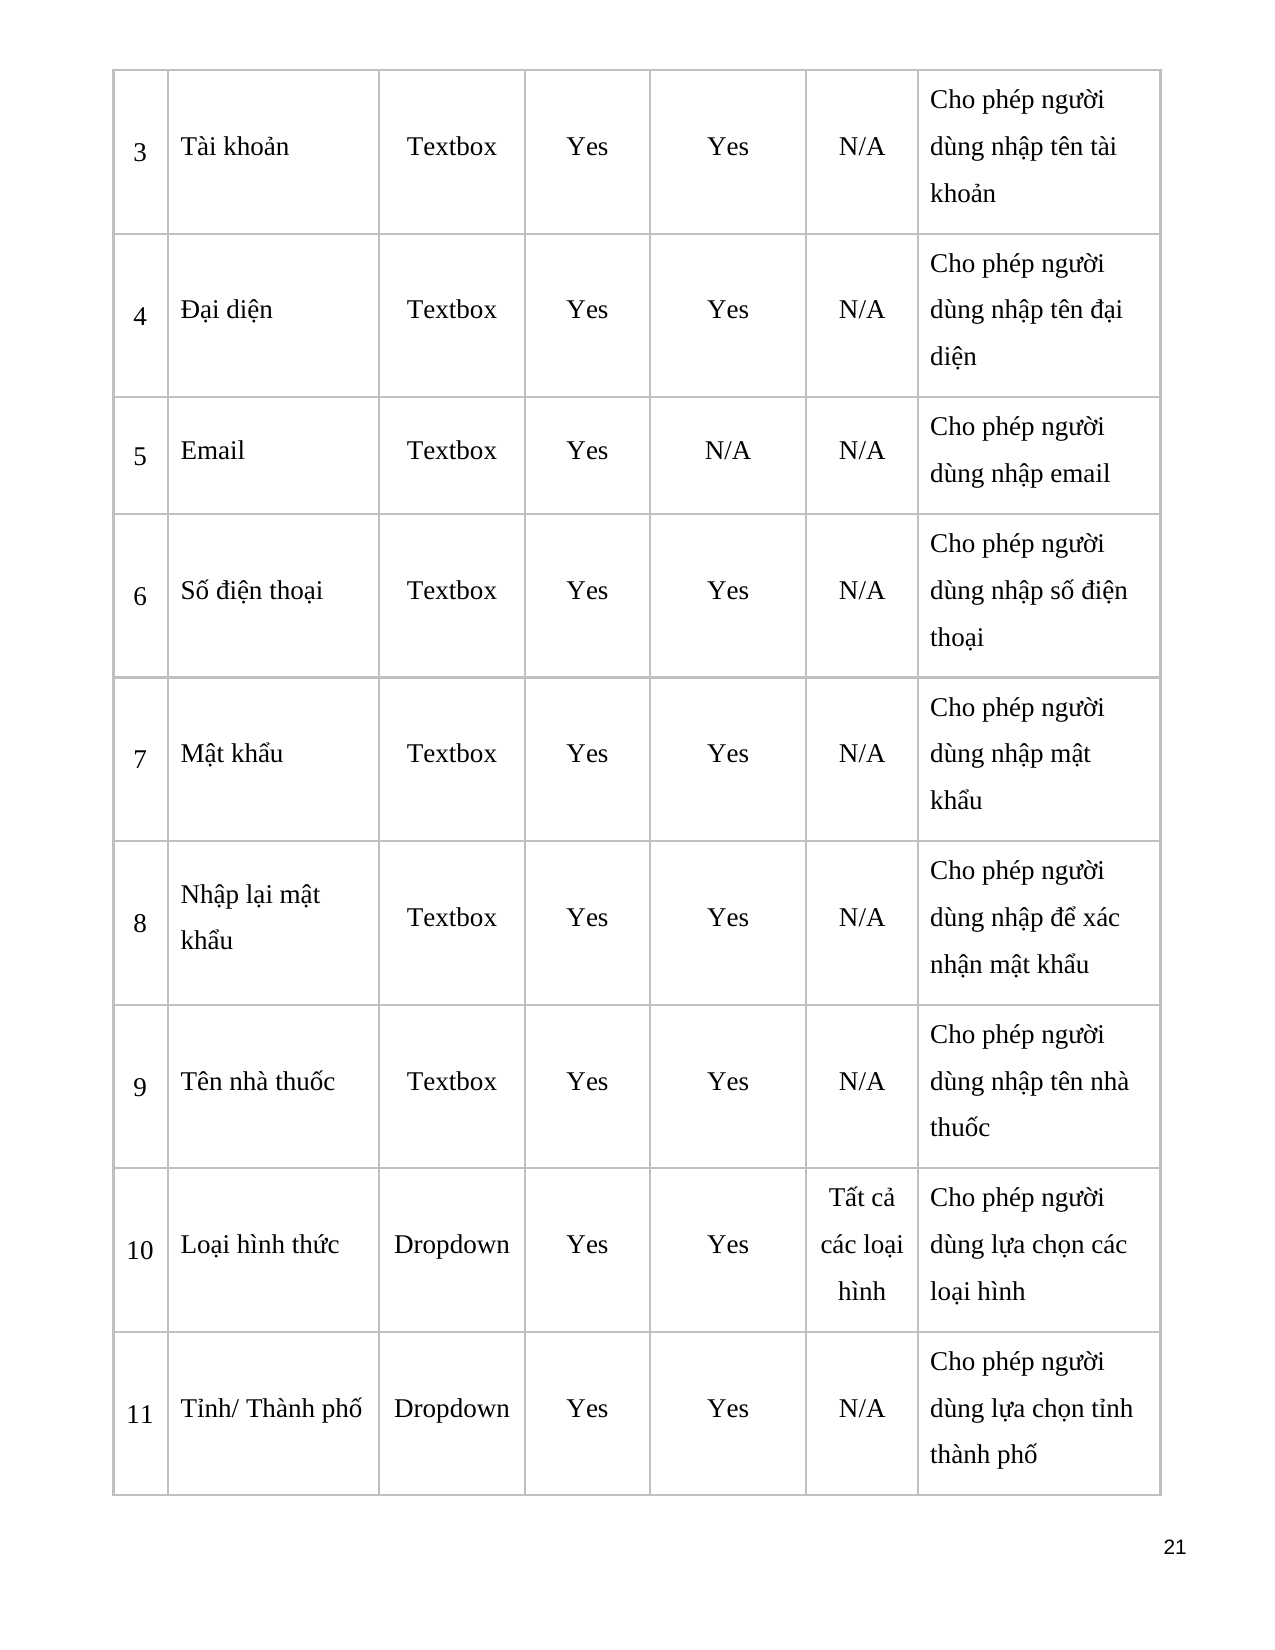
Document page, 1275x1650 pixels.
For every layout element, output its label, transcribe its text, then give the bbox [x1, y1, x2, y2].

table_cell Cho phép người dùng lựa chọn tỉnh thành phố [919, 1333, 1159, 1494]
table_cell Yes [526, 842, 649, 1003]
table_cell Textbox [380, 842, 524, 1003]
table_cell 9 [115, 1006, 167, 1167]
table_cell Nhập lại mật khẩu [169, 842, 378, 1003]
table_cell Mật khẩu [169, 679, 378, 840]
table_cell Yes [526, 1333, 649, 1494]
table_cell 5 [115, 398, 167, 513]
table_cell Tỉnh/ Thành phố [169, 1333, 378, 1494]
table_cell Loại hình thức [169, 1169, 378, 1331]
table_cell Yes [526, 1006, 649, 1167]
table_cell Email [169, 398, 378, 513]
table_cell N/A [807, 235, 917, 396]
table_cell Cho phép người dùng nhập tên nhà thuốc [919, 1006, 1159, 1167]
table_cell Yes [651, 1169, 805, 1331]
table_cell Yes [526, 71, 649, 232]
table_cell Yes [651, 842, 805, 1003]
table_cell Cho phép người dùng nhập để xác nhận mật khẩu [919, 842, 1159, 1003]
table_cell Dropdown [380, 1333, 524, 1494]
table_cell 10 [115, 1169, 167, 1331]
table_cell Textbox [380, 679, 524, 840]
table_cell Textbox [380, 235, 524, 396]
table_cell Dropdown [380, 1169, 524, 1331]
table_cell Yes [651, 71, 805, 232]
table_cell Yes [651, 1006, 805, 1167]
table_cell Đại diện [169, 235, 378, 396]
table_cell N/A [807, 842, 917, 1003]
table_cell Số điện thoại [169, 515, 378, 676]
table_cell 11 [115, 1333, 167, 1494]
table_cell Yes [526, 679, 649, 840]
table_cell N/A [807, 398, 917, 513]
table_cell Yes [651, 515, 805, 676]
table_cell N/A [807, 1333, 917, 1494]
table_cell Yes [526, 515, 649, 676]
table_cell Textbox [380, 515, 524, 676]
table_cell N/A [807, 71, 917, 232]
table_cell N/A [807, 515, 917, 676]
table_cell Cho phép người dùng nhập tên tài khoản [919, 71, 1159, 232]
table_cell 6 [115, 515, 167, 676]
table_cell Textbox [380, 398, 524, 513]
table_cell N/A [807, 679, 917, 840]
table_cell Yes [651, 1333, 805, 1494]
table_cell N/A [807, 1006, 917, 1167]
table_cell Yes [526, 1169, 649, 1331]
table_cell 3 [115, 71, 167, 232]
table_cell 7 [115, 679, 167, 840]
table_cell Yes [651, 235, 805, 396]
table_cell Cho phép người dùng nhập email [919, 398, 1159, 513]
table_cell Cho phép người dùng nhập mật khẩu [919, 679, 1159, 840]
table_cell 4 [115, 235, 167, 396]
table_cell Yes [651, 679, 805, 840]
table_cell Cho phép người dùng lựa chọn các loại hình [919, 1169, 1159, 1331]
table_cell Yes [526, 235, 649, 396]
table_cell Cho phép người dùng nhập tên đại diện [919, 235, 1159, 396]
table_cell N/A [651, 398, 805, 513]
table_cell Tên nhà thuốc [169, 1006, 378, 1167]
table_cell Tài khoản [169, 71, 378, 232]
table_cell Tất cả các loại hình [807, 1169, 917, 1331]
table_cell Textbox [380, 1006, 524, 1167]
table_cell Yes [526, 398, 649, 513]
table_cell 8 [115, 842, 167, 1003]
table_cell Textbox [380, 71, 524, 232]
table_cell Cho phép người dùng nhập số điện thoại [919, 515, 1159, 676]
